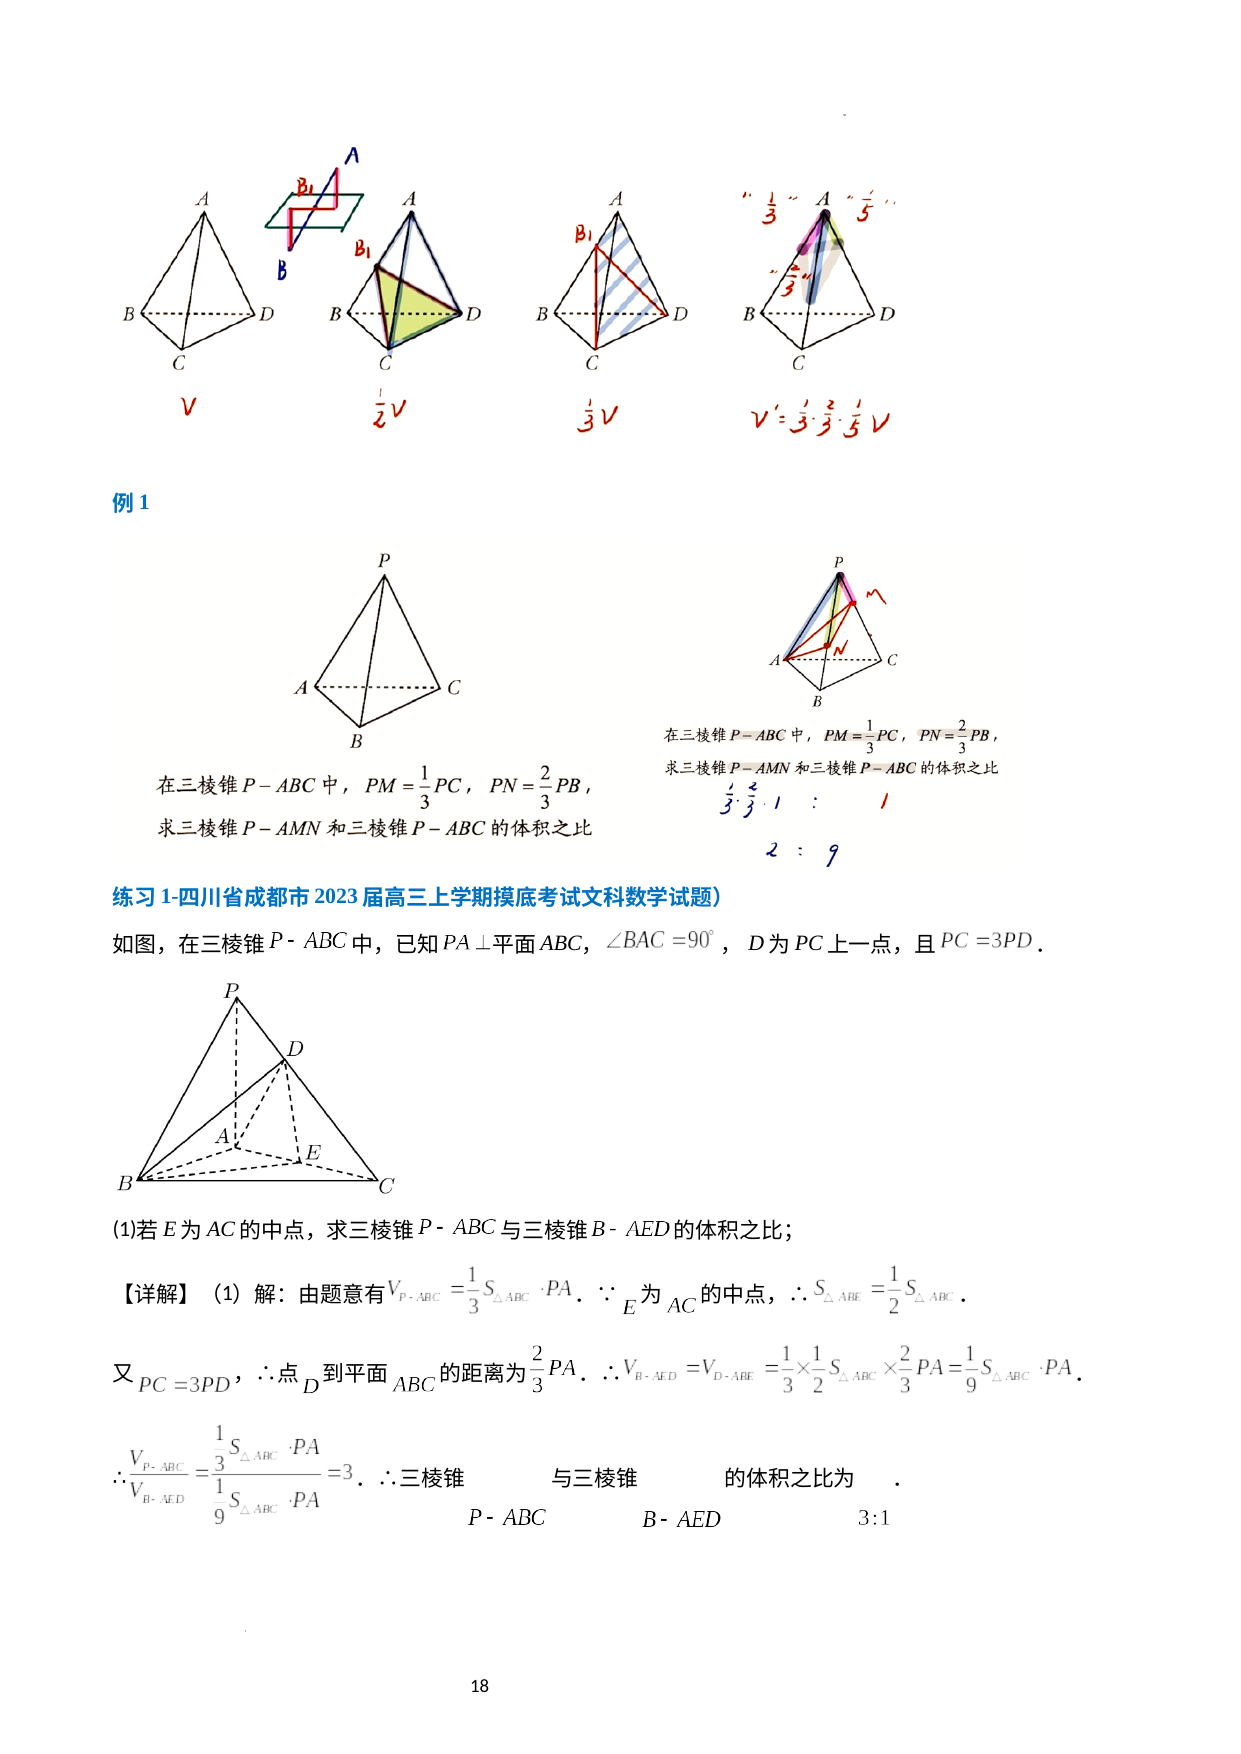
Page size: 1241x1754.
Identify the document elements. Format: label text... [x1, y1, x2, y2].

text 【详解】（1）解：由题意有．∵为的中点，∴． [112, 1261, 1128, 1324]
picture [112, 147, 910, 473]
text 如图，在三棱锥中，已知平面ABC，， D为PC上一点，且． [112, 927, 1128, 959]
text 练习1-四川省成都市2023届高三上学期摸底考试文科数学试题） [112, 879, 1128, 911]
picture [112, 974, 400, 1200]
picture [112, 533, 1023, 867]
text (1)若E为AC的中点，求三棱锥与三棱锥的体积之比； [112, 1213, 1128, 1245]
text 又，∴点到平面的距离为．∴． [112, 1340, 1128, 1403]
text ∴．∴三棱锥与三棱锥的体积之比为． [112, 1419, 1128, 1536]
text 例1 [112, 486, 1128, 518]
